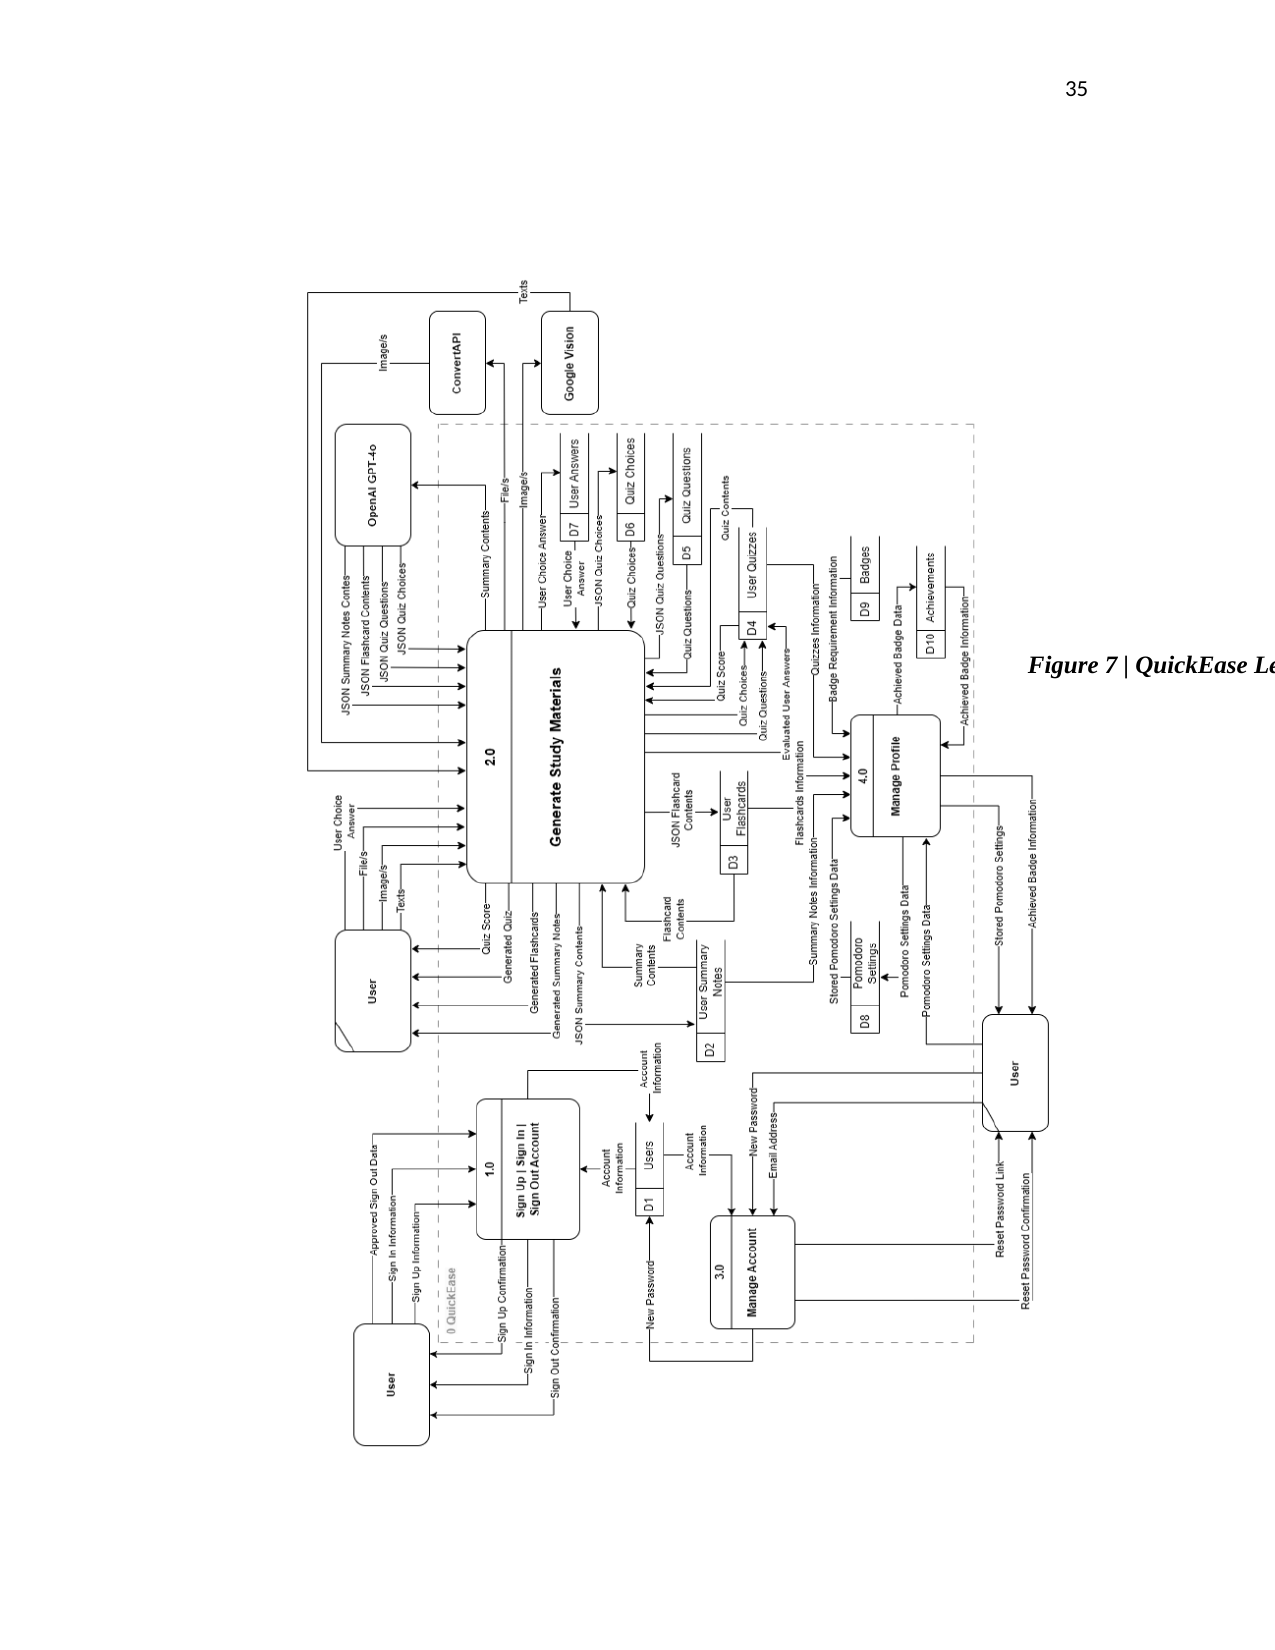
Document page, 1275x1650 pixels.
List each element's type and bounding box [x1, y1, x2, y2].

picture [302, 275, 1050, 1450]
